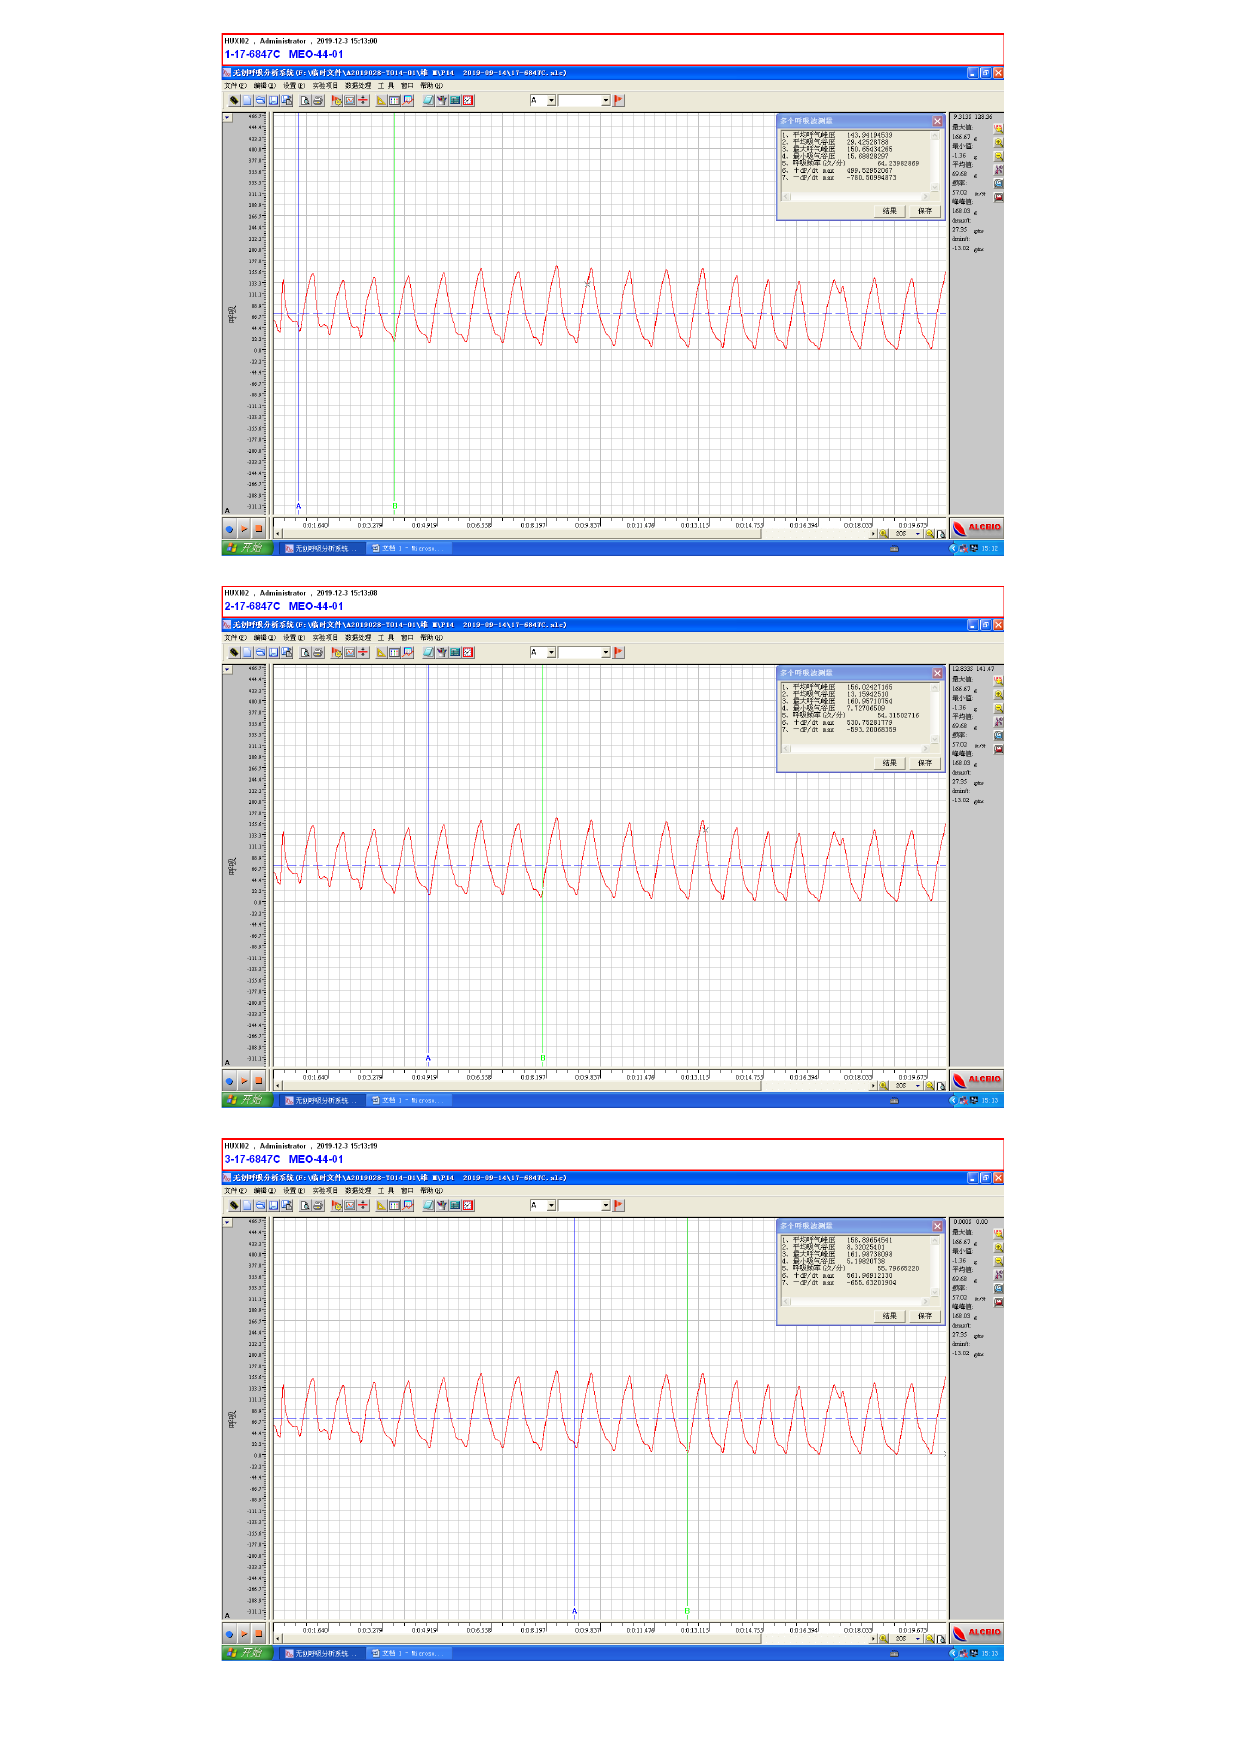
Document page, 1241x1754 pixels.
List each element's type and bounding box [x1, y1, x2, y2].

picture [221, 1138, 1004, 1661]
picture [221, 586, 1004, 1108]
picture [221, 33, 1004, 556]
